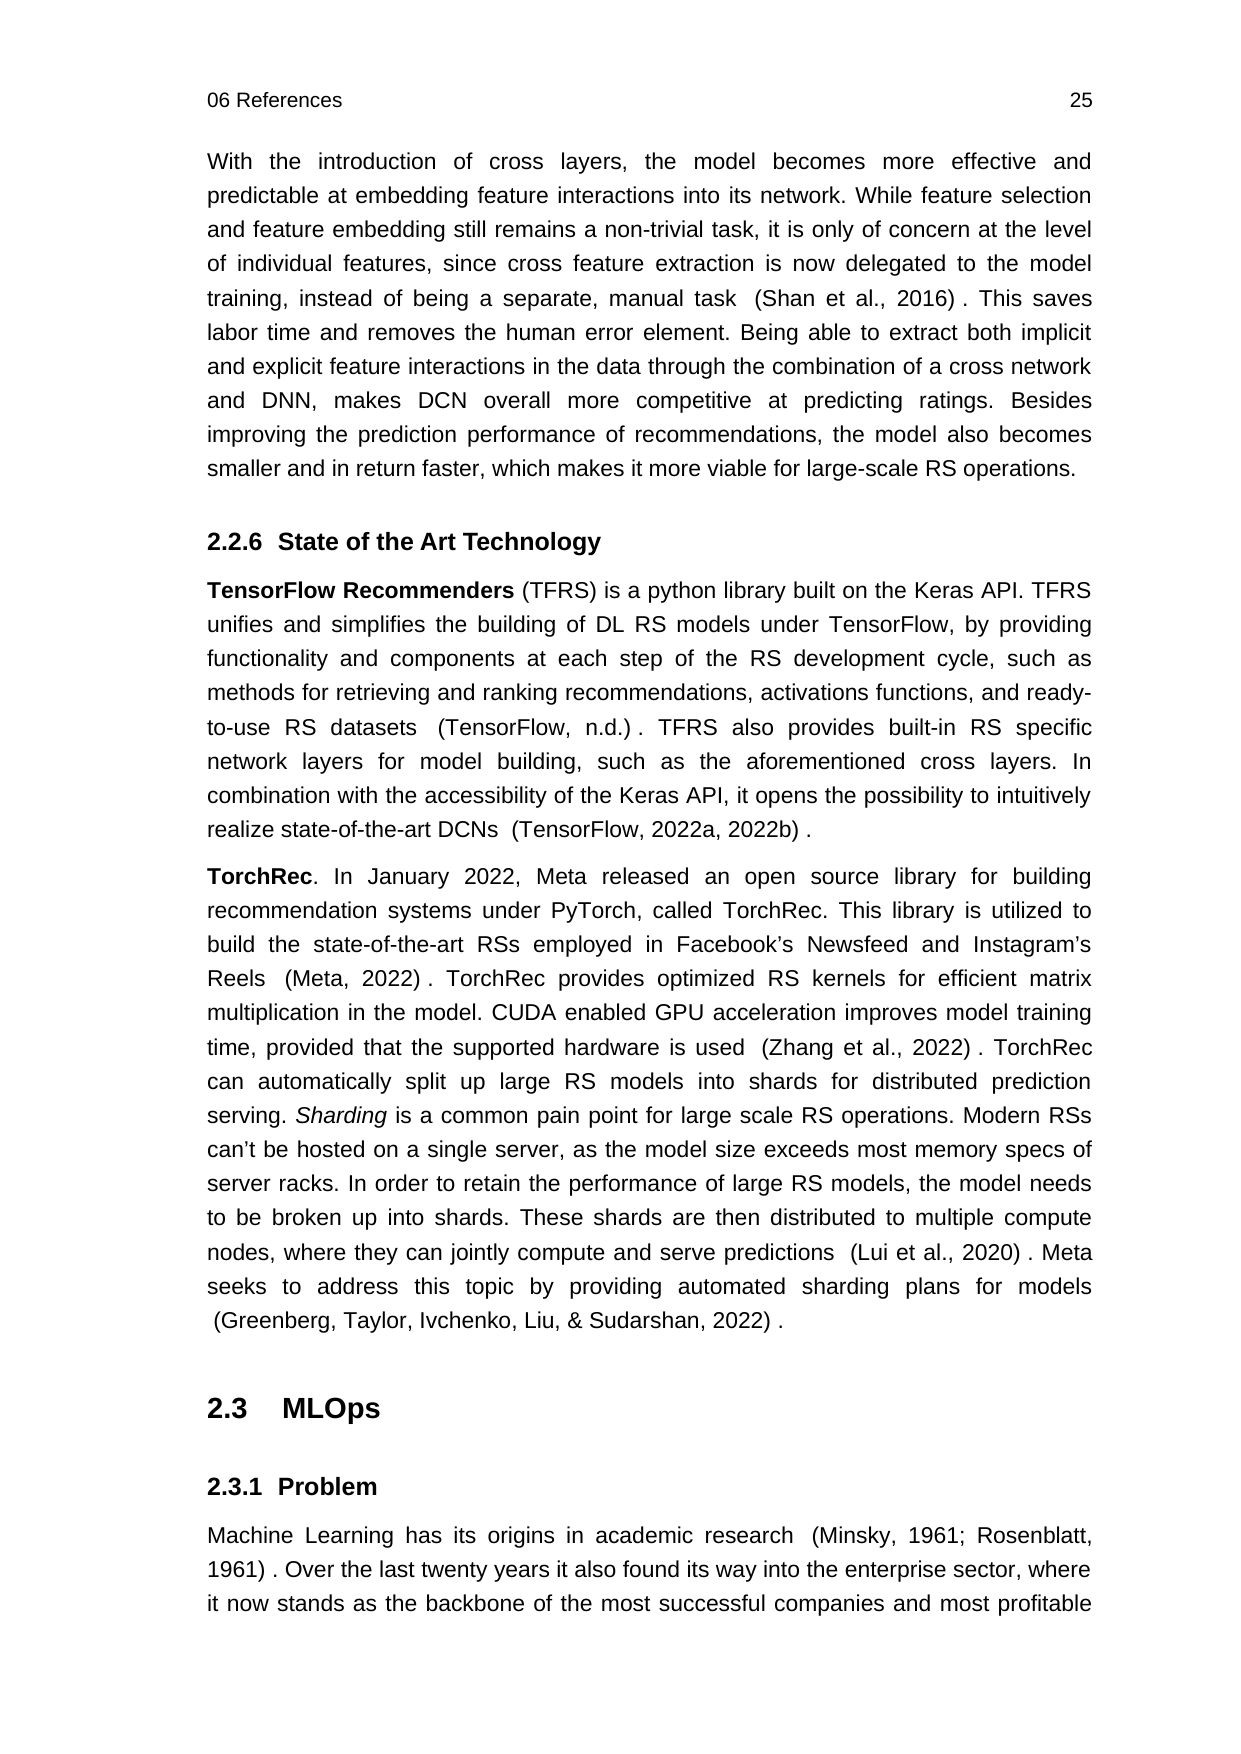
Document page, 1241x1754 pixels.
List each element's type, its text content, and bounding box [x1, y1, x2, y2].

subtitle State of the Art Technology [207, 527, 1092, 556]
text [207, 1522, 1092, 1617]
subtitle Problem [207, 1472, 1092, 1501]
subtitle MLOps [207, 1391, 1092, 1424]
text TorchRec. In January 2022, Meta released an open source library for building recommendation systems under PyTorch, called TorchRec. This library is utilized to build the state-of-the-art RSs employed in Facebook’s Newsfeed and Instagram’s Reels . TorchRec provides optimized RS kernels for efficient matrix multiplication in the model. CUDA enabled GPU acceleration improves model training time, provided that the supported hardware is used . TorchRec can automatically split up large RS models into shards for distributed prediction serving. Sharding is a common pain point for large scale RS operations. Modern RSs can’t be hosted on a single server, as the model size exceeds most memory specs of server racks. In order to retain the performance of large RS models, the model needs to be broken up into shards. These shards are then distributed to multiple compute nodes, where they can jointly compute and serve predictions . Meta seeks to address this topic by providing automated sharding plans for models . [207, 863, 1092, 1333]
text TensorFlow Recommenders (TFRS) is a python library built on the Keras API. TFRS unifies and simplifies the building of DL RS models under TensorFlow, by providing functionality and components at each step of the RS development cycle, such as methods for retrieving and ranking recommendations, activations functions, and ready-to-use RS datasets . TFRS also provides built-in RS specific network layers for model building, such as the aforementioned cross layers. In combination with the accessibility of the Keras API, it opens the possibility to intuitively realize state-of-the-art DCNs . [207, 577, 1092, 842]
text With the introduction of cross layers, the model becomes more effective and predictable at embedding feature interactions into its network. While feature selection and feature embedding still remains a non-trivial task, it is only of concern at the level of individual features, since cross feature extraction is now delegated to the model training, instead of being a separate, manual task . This saves labor time and removes the human error element. Being able to extract both implicit and explicit feature interactions in the data through the combination of a cross network and DNN, makes DCN overall more competitive at predicting ratings. Besides improving the prediction performance of recommendations, the model also becomes smaller and in return faster, which makes it more viable for large-scale RS operations. [207, 148, 1092, 482]
